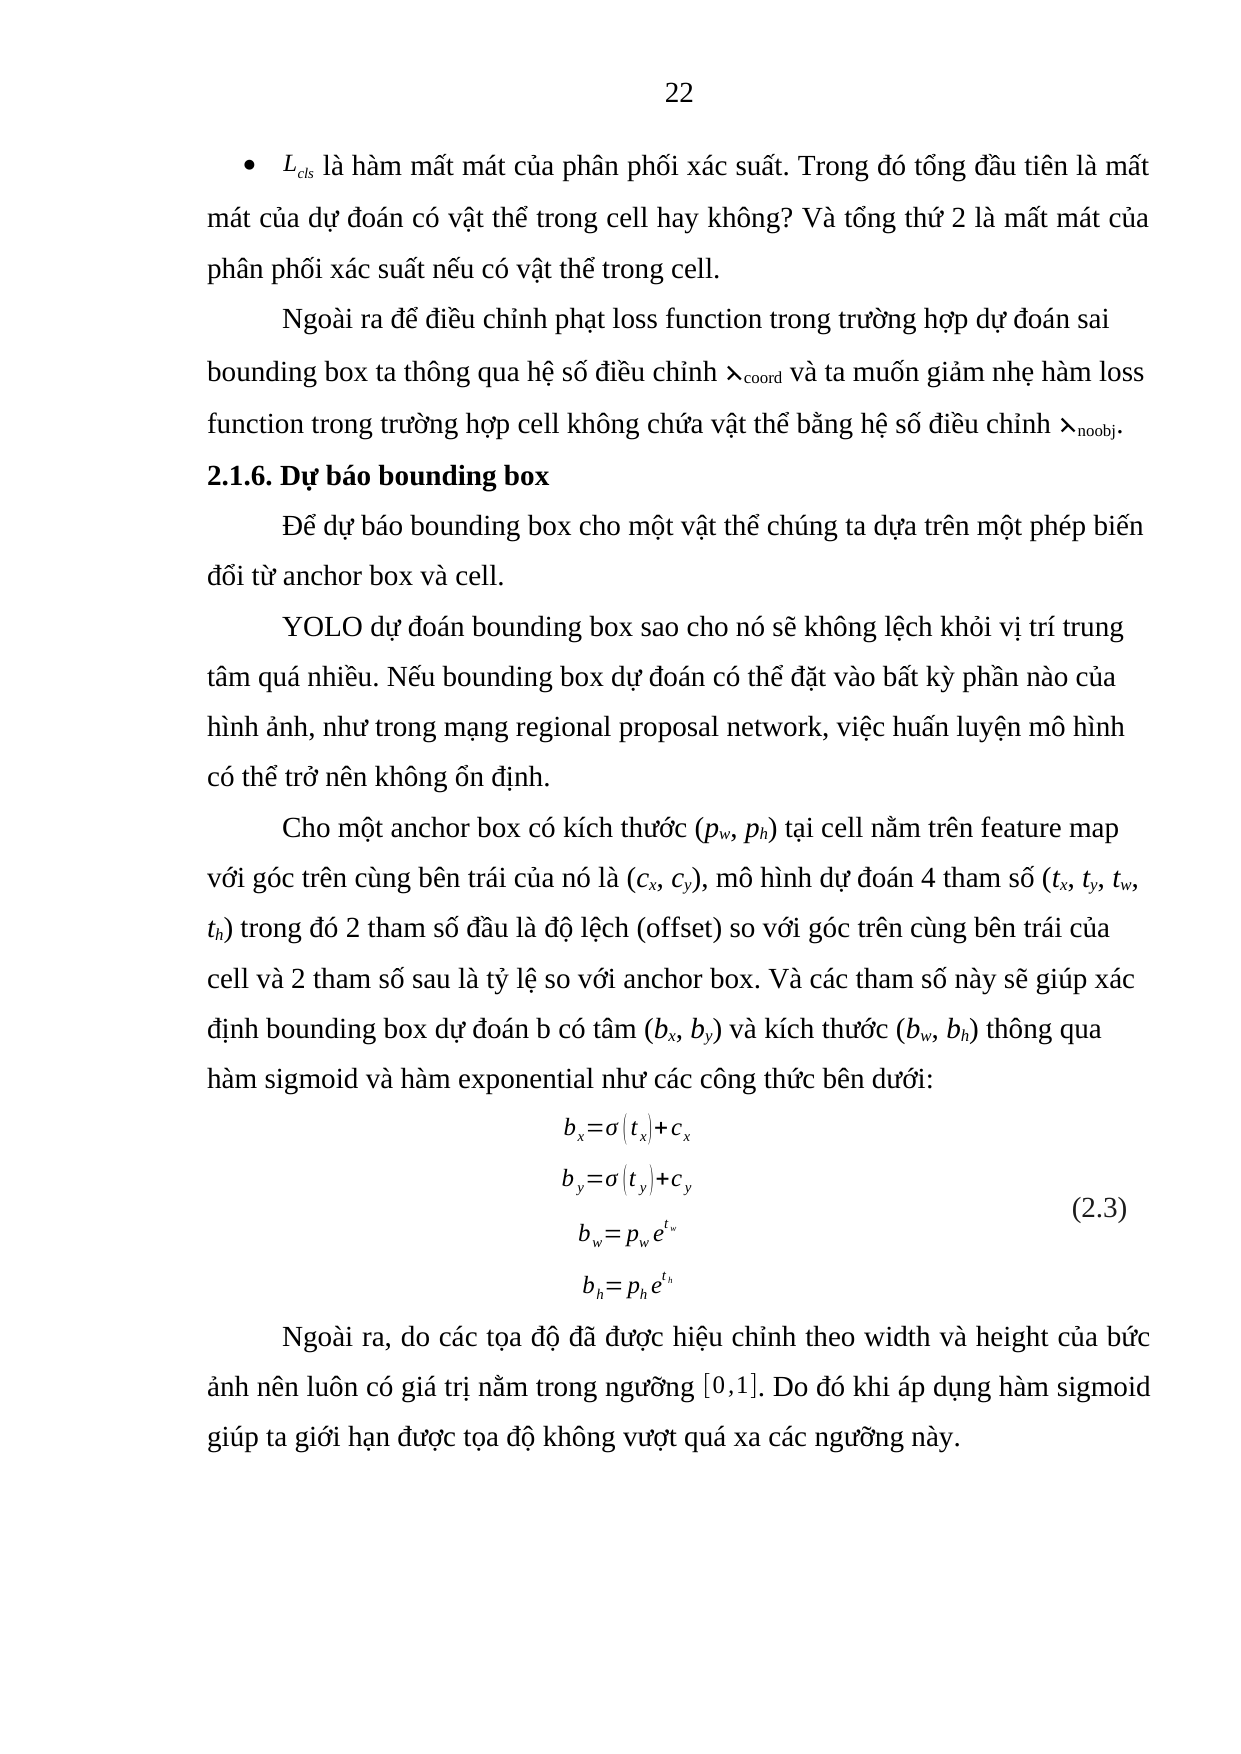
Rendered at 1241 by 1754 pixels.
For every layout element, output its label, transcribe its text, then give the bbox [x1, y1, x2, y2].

text YOLO dự đoán bounding box sao cho nó sẽ không lệch khỏi vị trí trung tâm quá nhiều. Nếu bounding box dự đoán có thể đặt vào bất kỳ phần nào của hình ảnh, như trong mạng regional proposal network, việc huấn luyện mô hình có thể trở nên không ổn định. [207, 609, 1152, 793]
table_header [207, 1112, 1048, 1319]
list là hàm mất mát của phân phối xác suất. Trong đó tổng đầu tiên là mất mát của dự đoán có vật thể trong cell hay không? Và tổng thứ 2 là mất mát của phân phối xác suất nếu có vật thể trong cell. [207, 148, 1152, 284]
text Ngoài ra, do các tọa độ đã được hiệu chỉnh theo width và height của bức ảnh nên luôn có giá trị nằm trong ngưỡng . Do đó khi áp dụng hàm sigmoid giúp ta giới hạn được tọa độ không vượt quá xa các ngưỡng này. [207, 1319, 1152, 1453]
text Để dự báo bounding box cho một vật thể chúng ta dựa trên một phép biến đổi từ anchor box và cell. [207, 508, 1152, 592]
text Ngoài ra để điều chỉnh phạt loss function trong trường hợp dự đoán sai bounding box ta thông qua hệ số điều chỉnh ⋋coord và ta muốn giảm nhẹ hàm loss function trong trường hợp cell không chứa vật thể bằng hệ số điều chỉnh ⋋noobj. [207, 301, 1152, 440]
text Cho một anchor box có kích thước (pw, ph) tại cell nằm trên feature map với góc trên cùng bên trái của nó là (cx, cy), mô hình dự đoán 4 tham số (tx, ty, tw, th) trong đó 2 tham số đầu là độ lệch (offset) so với góc trên cùng bên trái của cell và 2 tham số sau là tỷ lệ so với anchor box. Và các tham số này sẽ giúp xác định bounding box dự đoán b có tâm (bx, by) và kích thước (bw, bh) thông qua hàm sigmoid và hàm exponential như các công thức bên dưới: [207, 810, 1152, 1095]
table_header (2.3) [1048, 1112, 1151, 1319]
subtitle 2.1.6. Dự báo bounding box [207, 458, 1152, 491]
